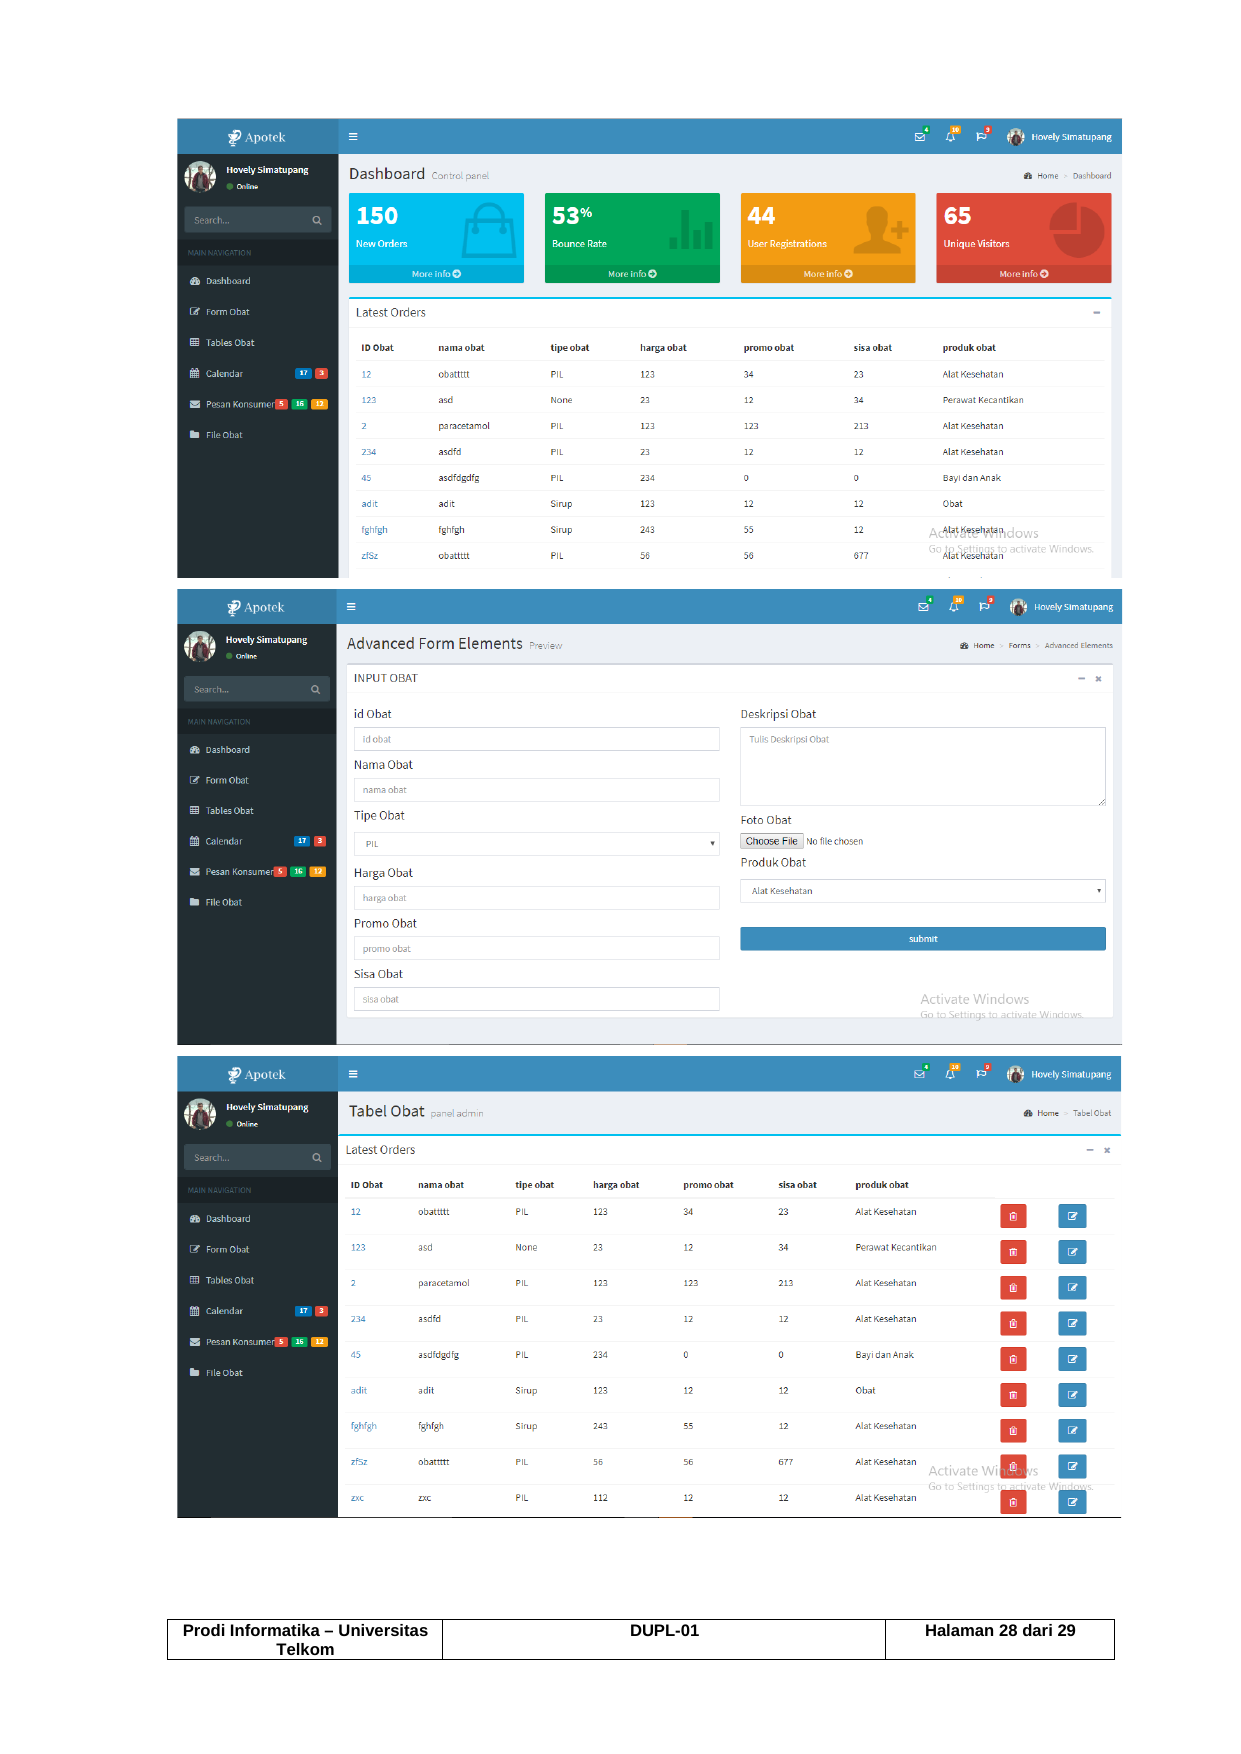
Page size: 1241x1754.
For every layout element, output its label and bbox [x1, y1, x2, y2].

picture [177, 118, 1123, 578]
picture [177, 589, 1123, 1045]
picture [177, 1056, 1122, 1518]
